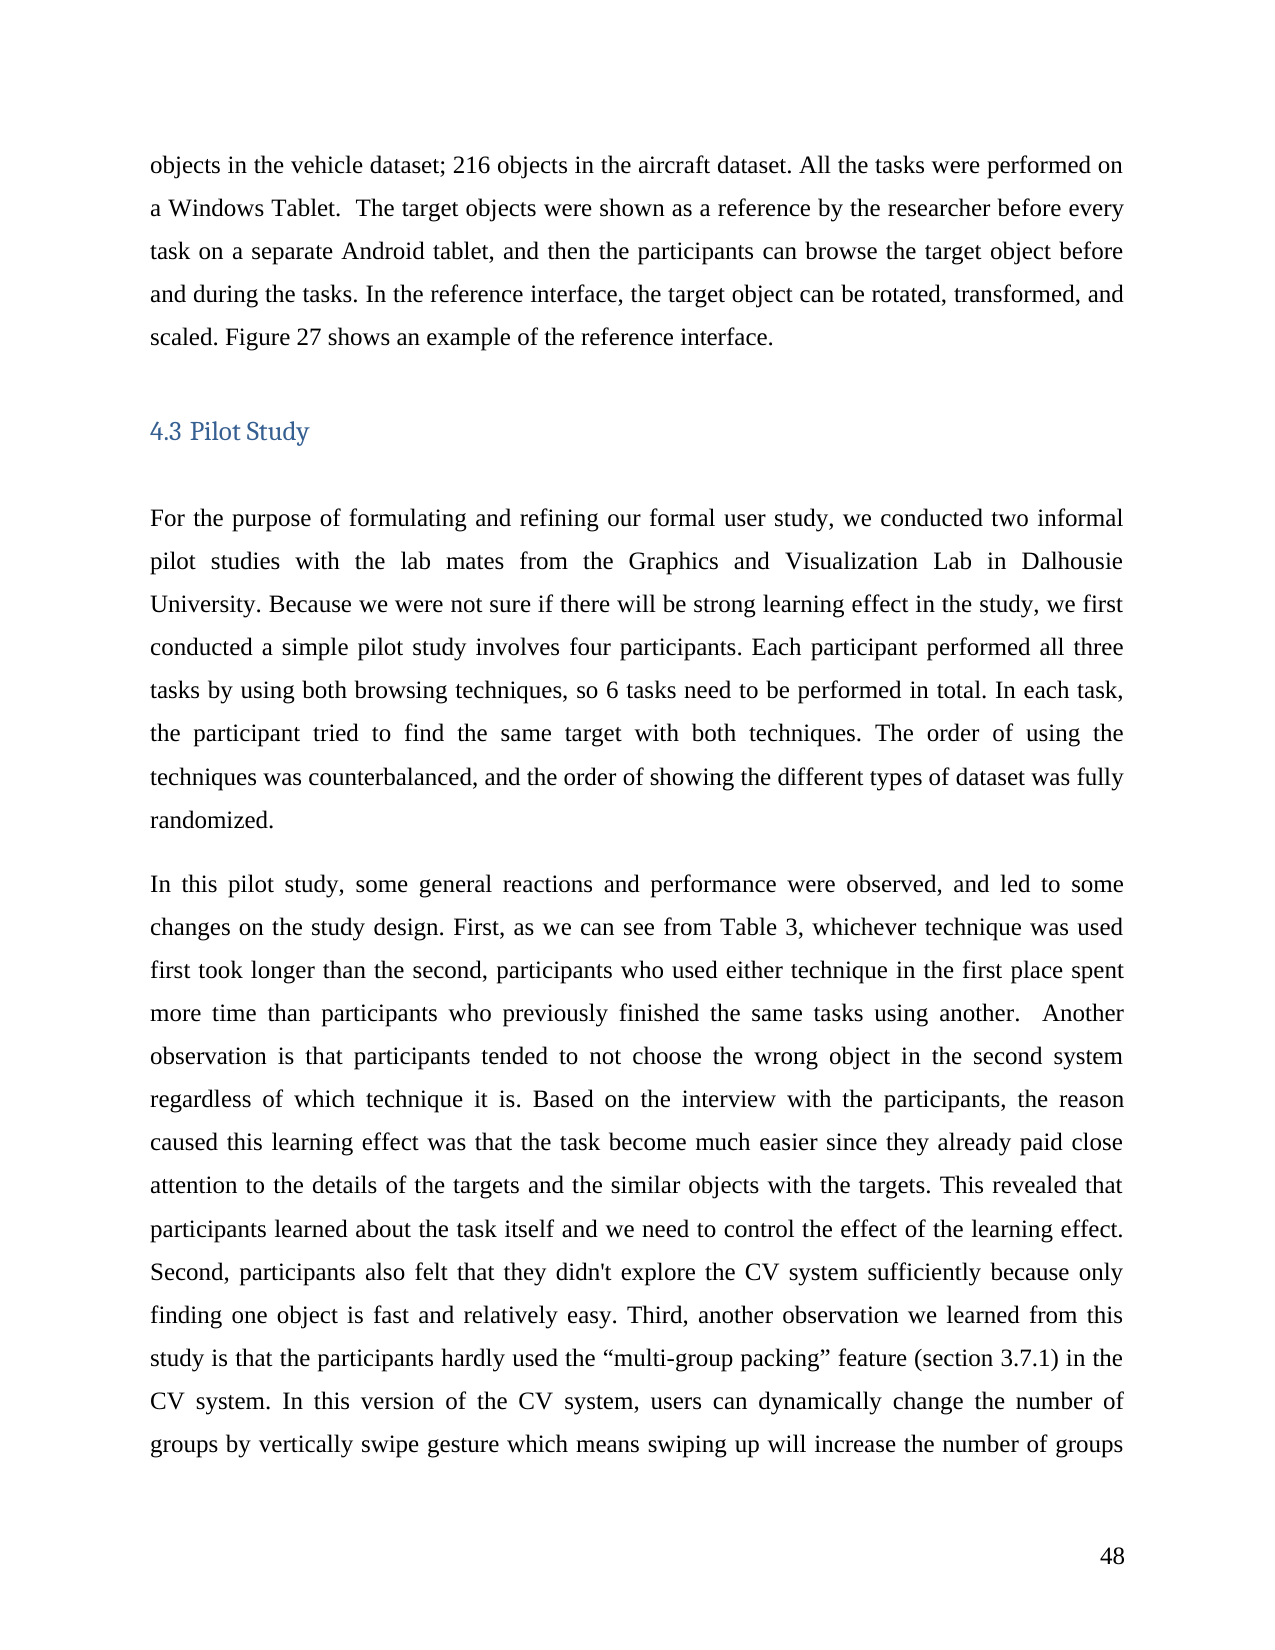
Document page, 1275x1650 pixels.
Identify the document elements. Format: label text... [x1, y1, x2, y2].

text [150, 869, 1125, 1458]
subtitle Pilot Study [150, 416, 1125, 447]
text For the purpose of formulating and refining our formal user study, we conducted two informal pilot studies with the lab mates from the Graphics and Visualization Lab in Dalhousie University. Because we were not sure if there will be strong learning effect in the study, we first conducted a simple pilot study involves four participants. Each participant performed all three tasks by using both browsing techniques, so 6 tasks need to be performed in total. In each task, the participant tried to find the same target with both techniques. The order of using the techniques was counterbalanced, and the order of showing the different types of dataset was fully randomized. [150, 503, 1125, 833]
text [150, 150, 1125, 351]
